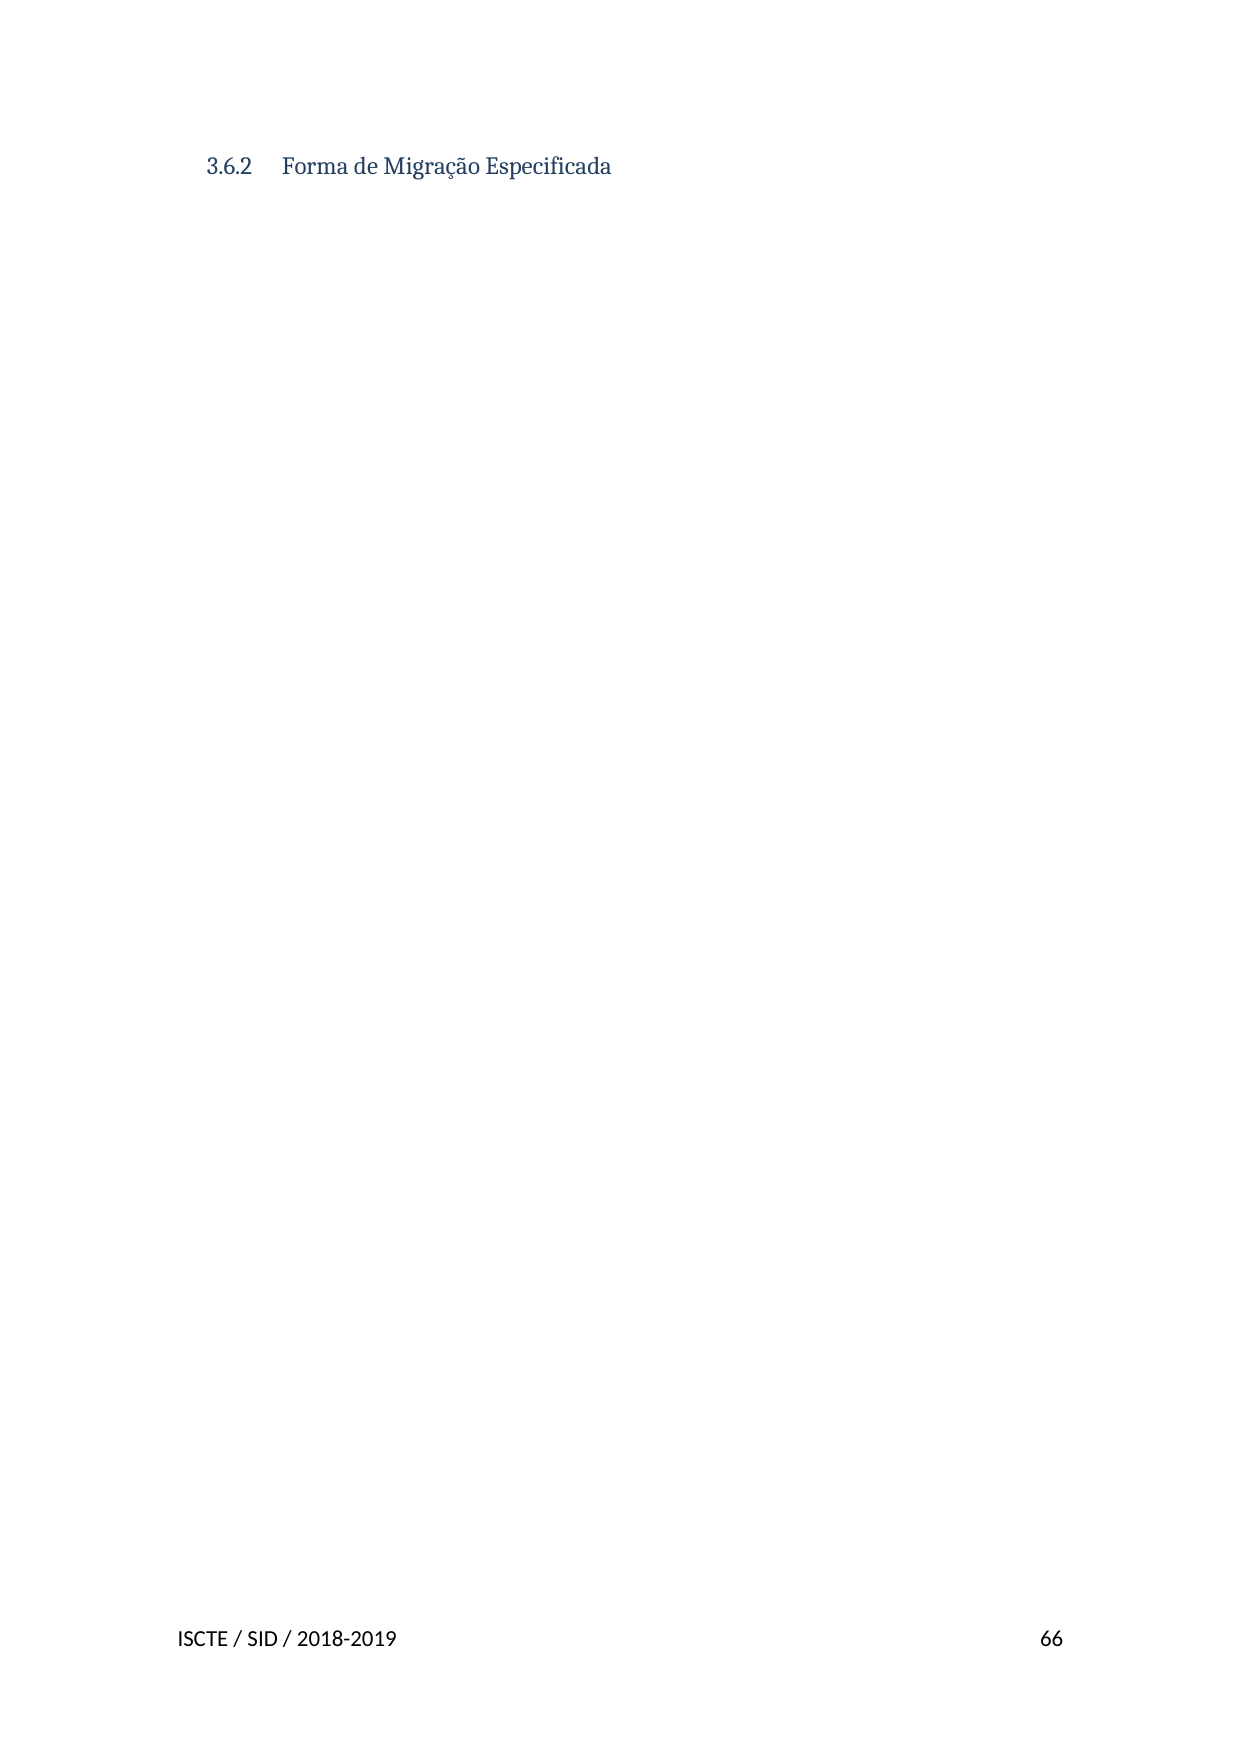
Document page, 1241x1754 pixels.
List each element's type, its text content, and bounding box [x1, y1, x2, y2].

subtitle Forma de Migração Especificada [207, 152, 1063, 181]
